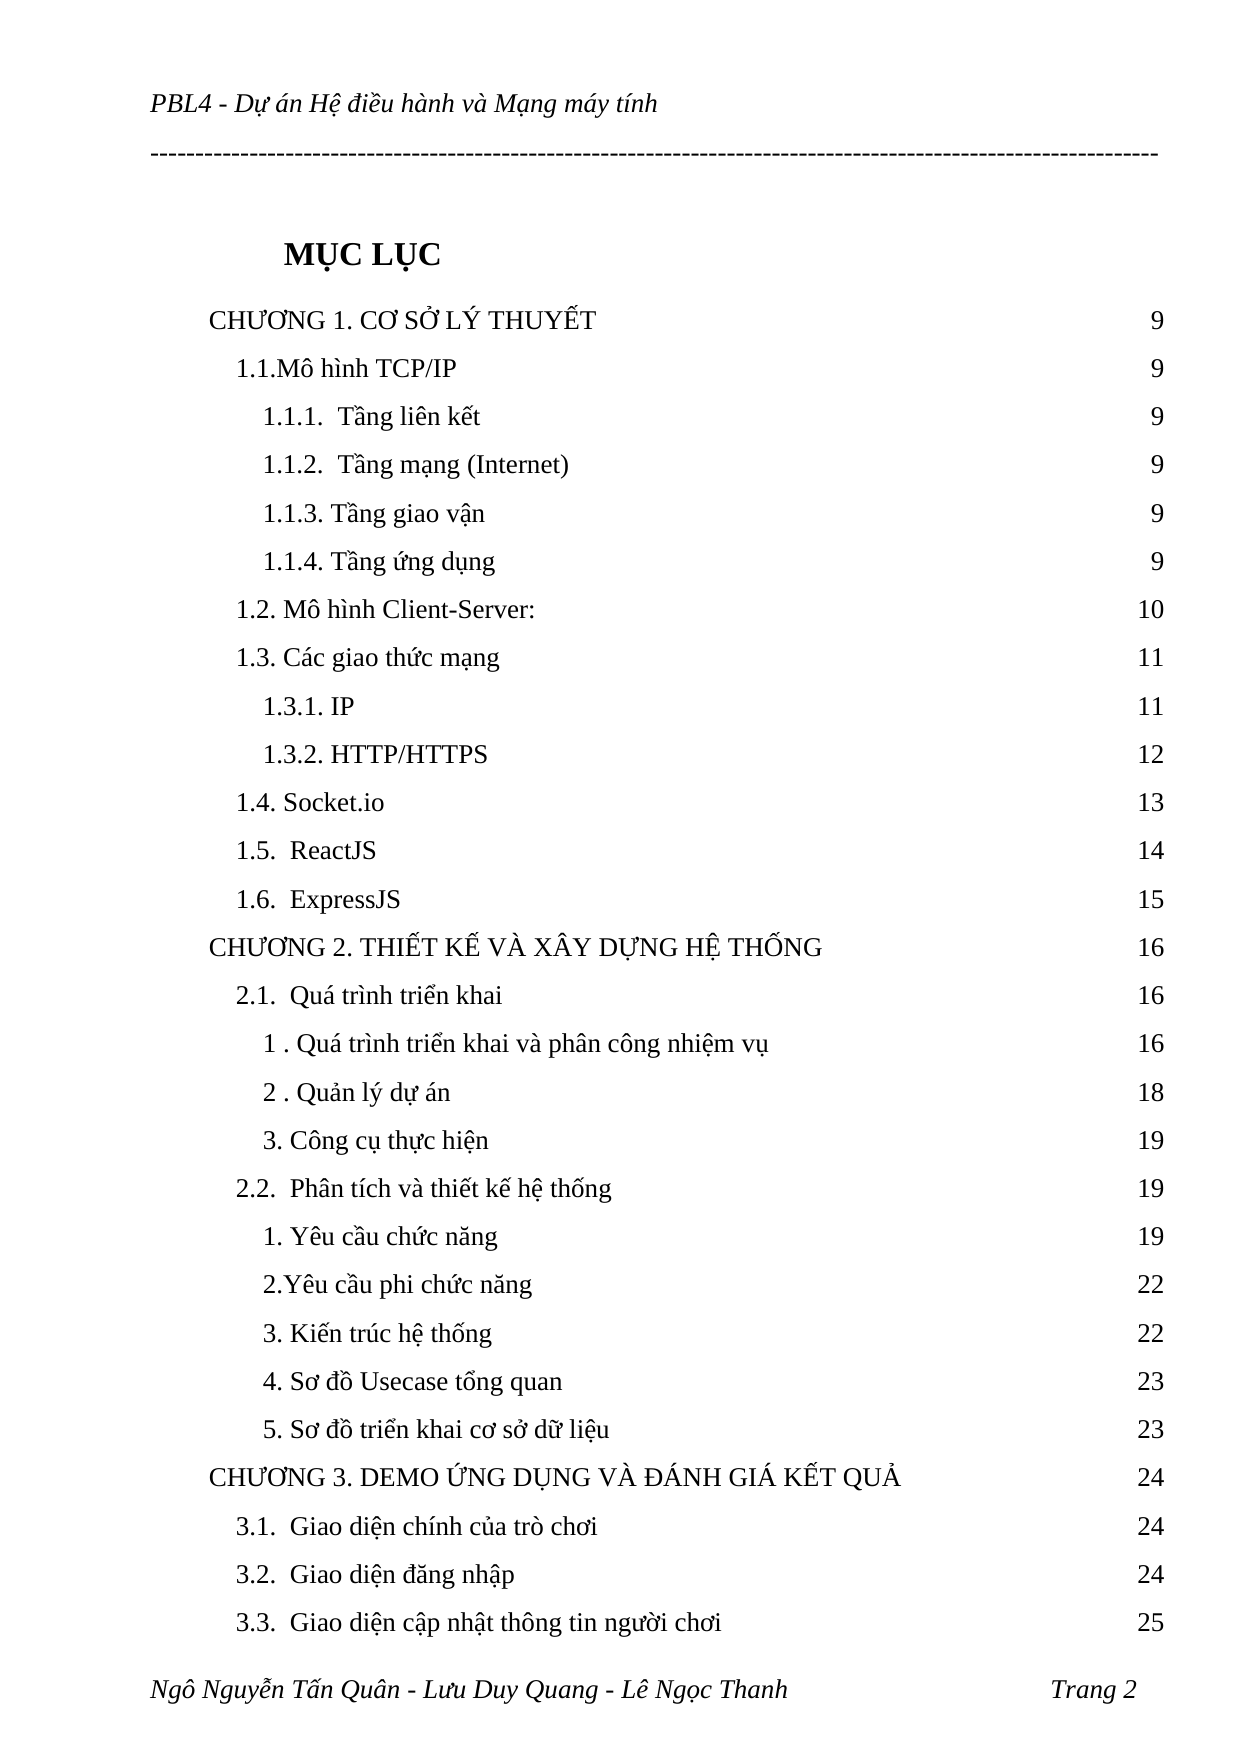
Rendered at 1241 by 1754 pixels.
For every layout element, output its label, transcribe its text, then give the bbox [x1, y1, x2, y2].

title MỤC LỤC [225, 234, 1165, 272]
